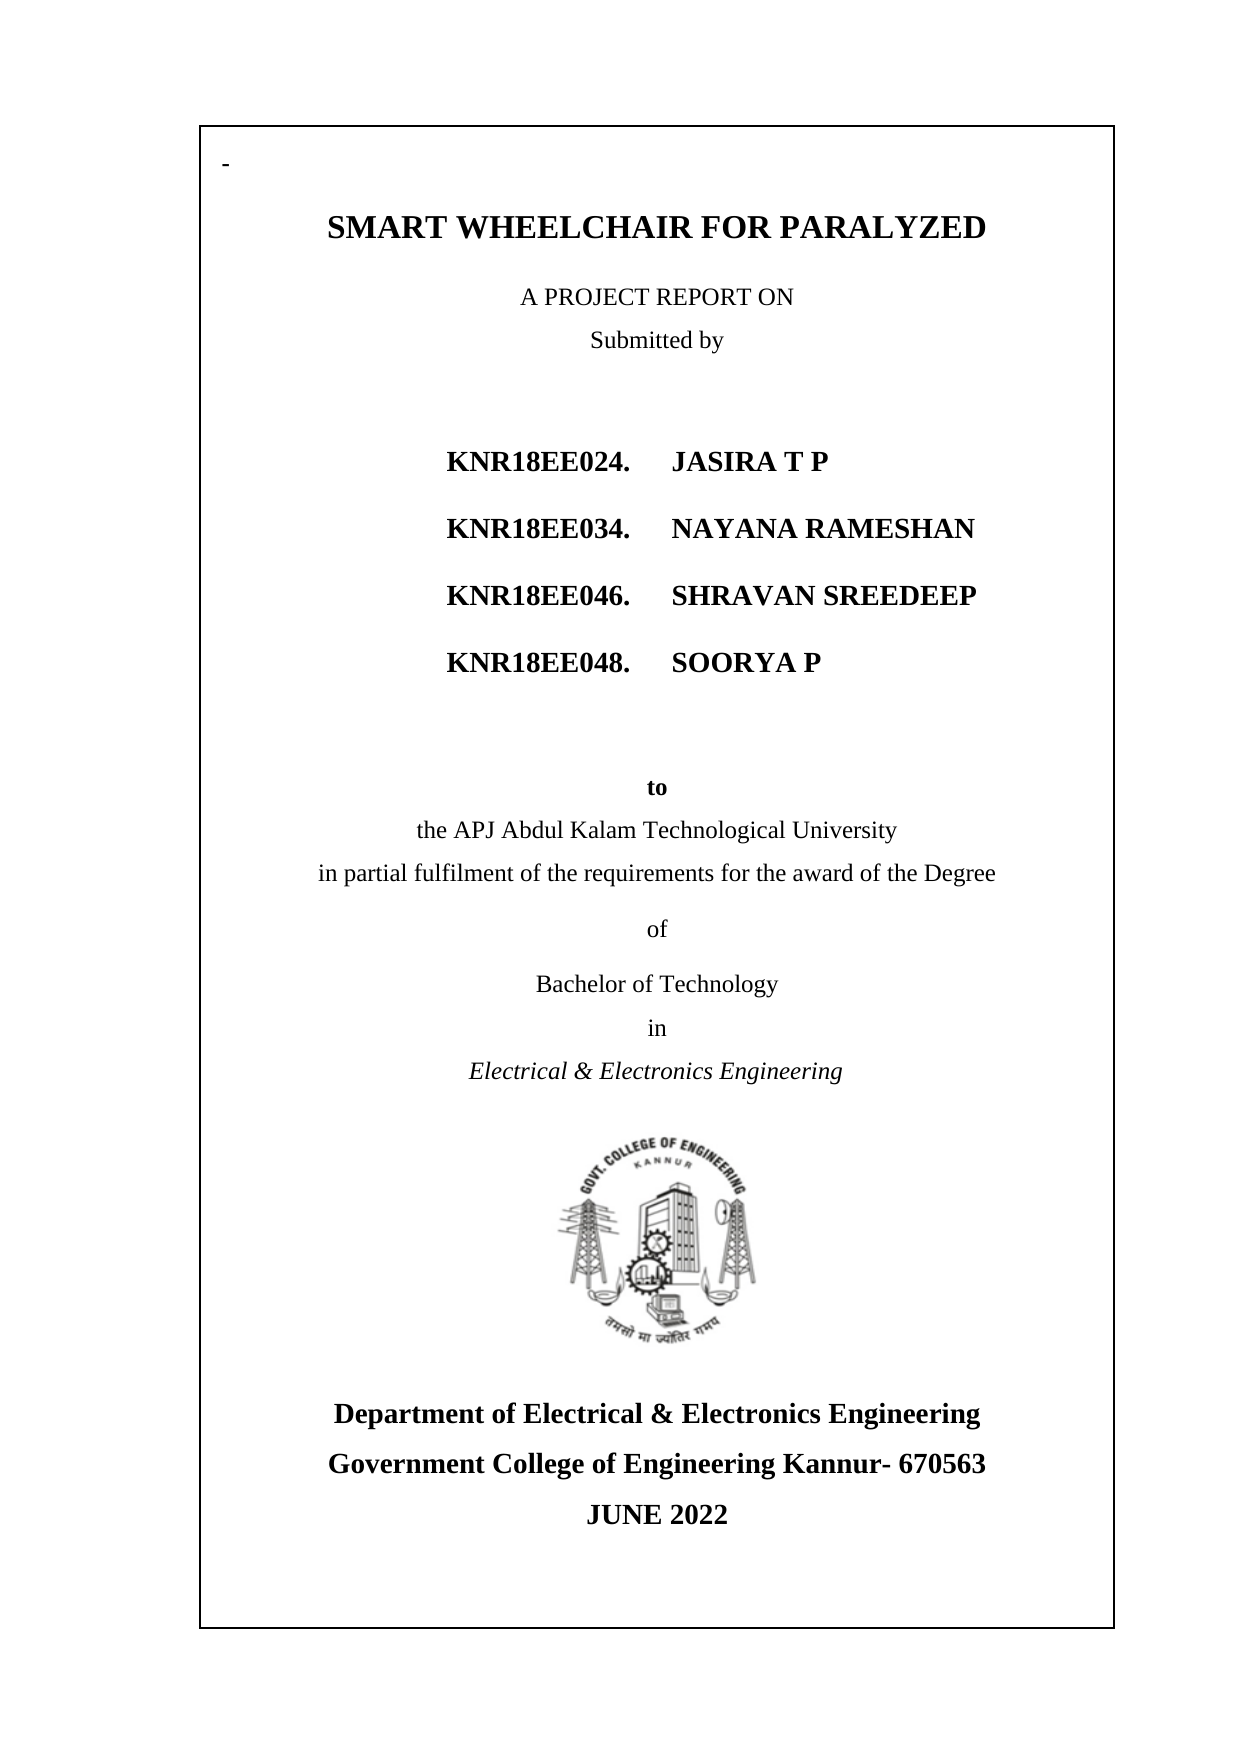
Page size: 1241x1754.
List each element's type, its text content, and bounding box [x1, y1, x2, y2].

text - [221, 148, 1092, 176]
text the APJ Abdul Kalam Technological University [221, 815, 1092, 844]
text to [221, 772, 1092, 801]
text of [221, 914, 1092, 943]
text Department of Electrical & Electronics Engineering [221, 1396, 1092, 1430]
text A PROJECT REPORT ON [221, 282, 1092, 310]
text Electrical & Electronics Engineering [221, 1056, 1092, 1084]
text KNR18EE046. SHRAVAN SREEDEEP [446, 578, 1092, 612]
text Government College of Engineering Kannur- 670563 [221, 1447, 1092, 1480]
text Submitted by [221, 325, 1092, 353]
text SMART WHEELCHAIR FOR PARALYZED [221, 207, 1092, 246]
text KNR18EE048. SOORYA P [446, 645, 1092, 679]
text JUNE 2022 [221, 1497, 1092, 1530]
text in [221, 1013, 1092, 1041]
picture [538, 1115, 775, 1366]
text KNR18EE024. JASIRA T P [446, 444, 1092, 478]
text in partial fulfilment of the requirements for the award of the Degree [221, 858, 1092, 887]
text KNR18EE034. NAYANA RAMESHAN [446, 511, 1092, 545]
text Bachelor of Technology [221, 969, 1092, 998]
